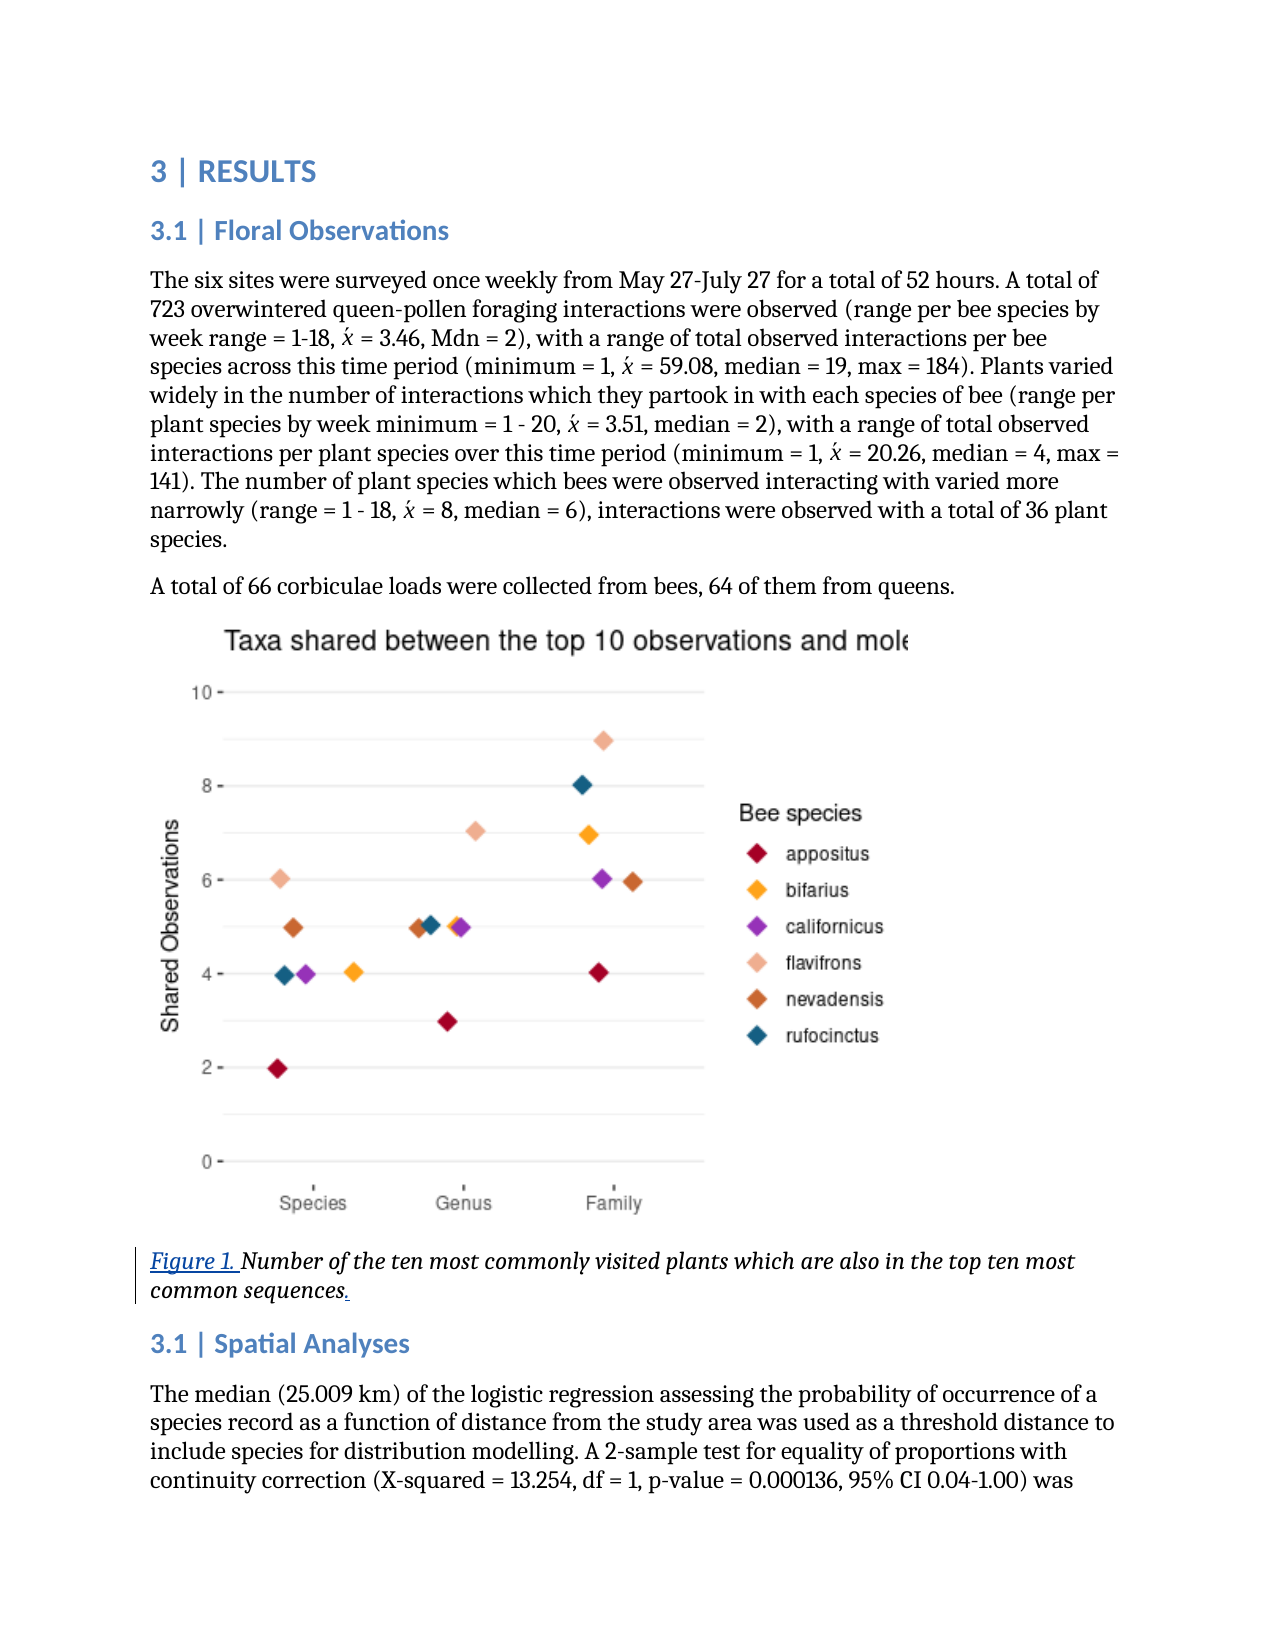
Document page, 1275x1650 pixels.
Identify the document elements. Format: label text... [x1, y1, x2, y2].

text A total of 66 corbiculae loads were collected from bees, 64 of them from queens. [150, 572, 1125, 601]
text Number of the ten most commonly visited plants which are also in the top ten most common sequences [150, 1247, 1125, 1304]
picture [150, 619, 908, 1226]
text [150, 1379, 1125, 1494]
subtitle 3.1 | Floral Observations [150, 212, 1125, 247]
subtitle 3 | RESULTS [150, 150, 1125, 191]
subtitle 3.1 | Spatial Analyses [150, 1325, 1125, 1361]
text The six sites were surveyed once weekly from May 27-July 27 for a total of 52 hours. A total of 723 overwintered queen-pollen foraging interactions were observed (range per bee species by week range = 1-18, = 3.46, Mdn = 2), with a range of total observed interactions per bee species across this time period (minimum = 1, = 59.08, median = 19, max = 184). Plants varied widely in the number of interactions which they partook in with each species of bee (range per plant species by week minimum = 1 - 20, = 3.51, median = 2), with a range of total observed interactions per plant species over this time period (minimum = 1, = 20.26, median = 4, max = 141). The number of plant species which bees were observed interacting with varied more narrowly (range = 1 - 18, = 8, median = 6), interactions were observed with a total of 36 plant species. [150, 266, 1125, 553]
